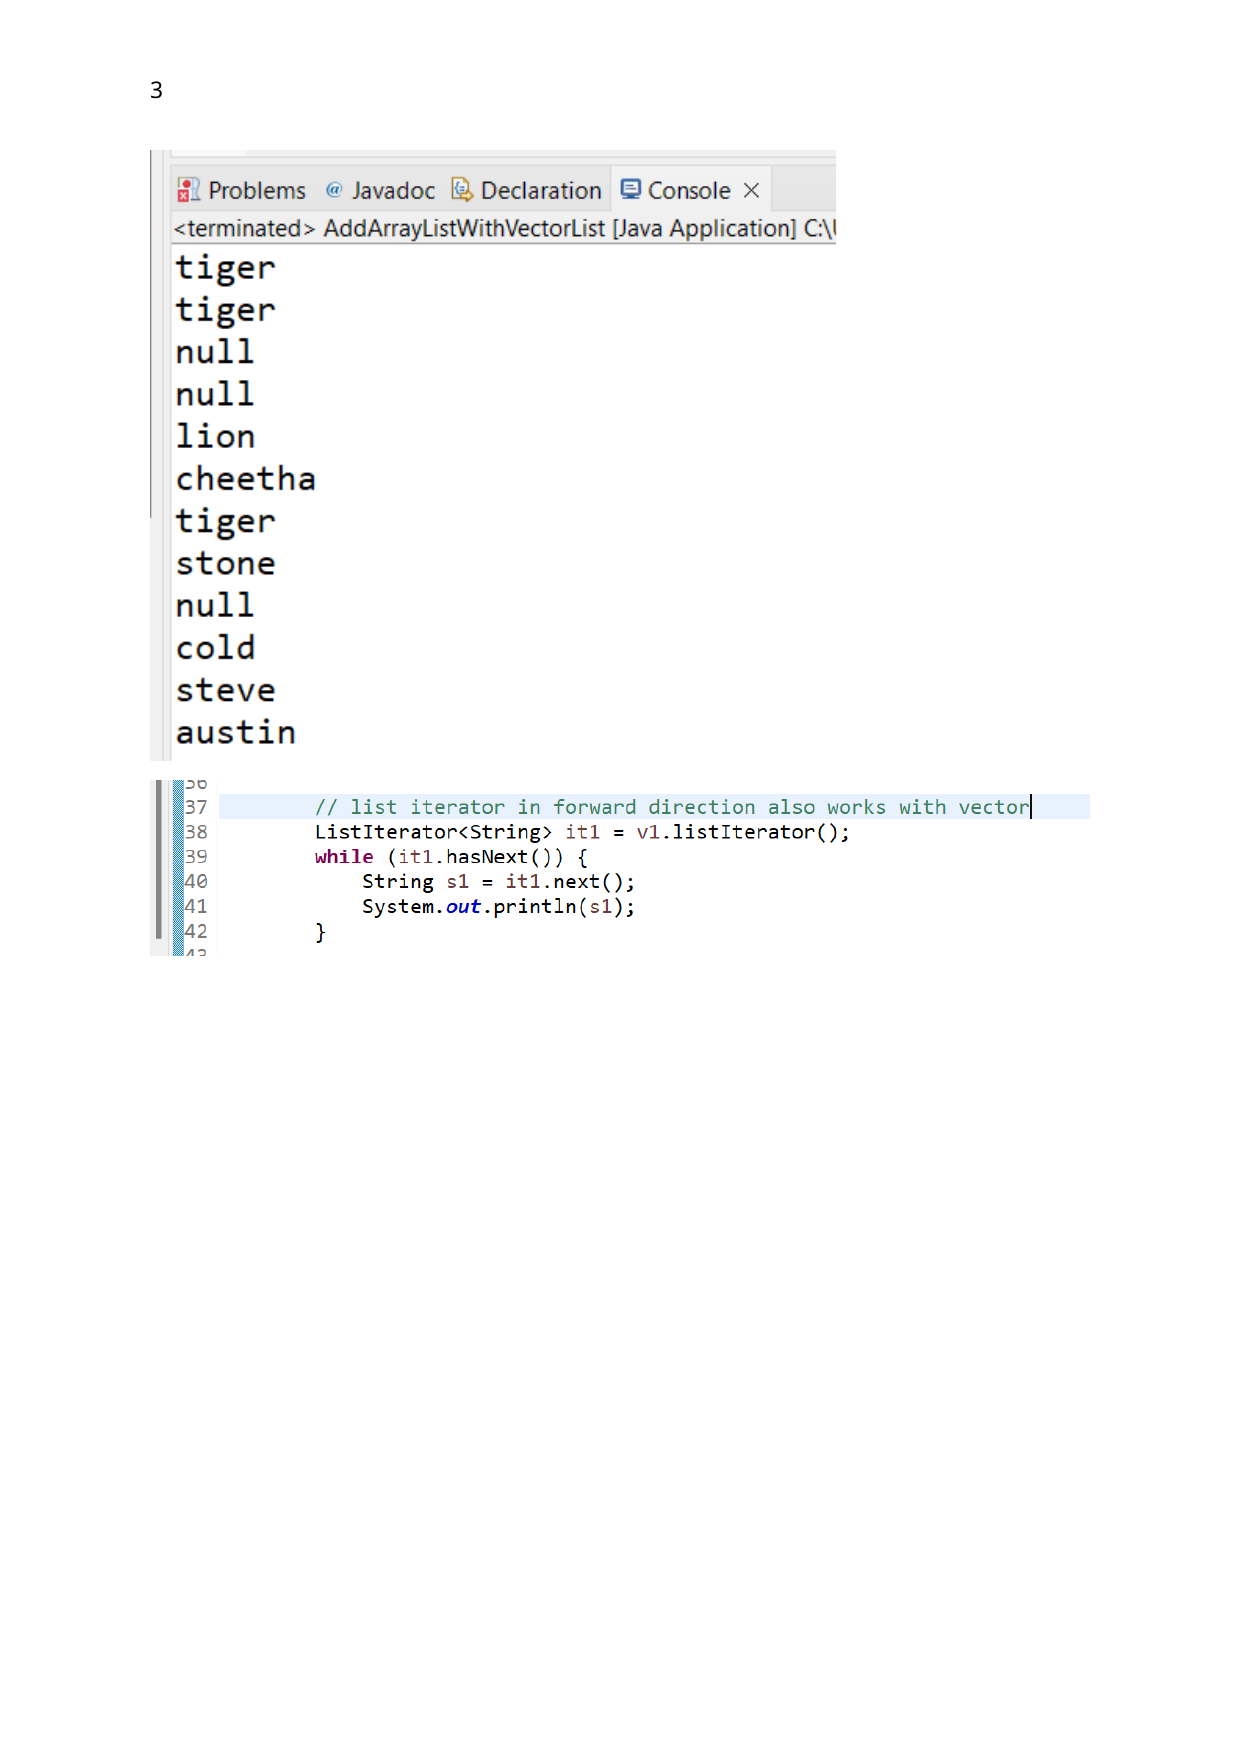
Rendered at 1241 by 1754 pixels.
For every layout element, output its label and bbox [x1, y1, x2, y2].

picture [150, 780, 1091, 956]
picture [150, 150, 837, 761]
